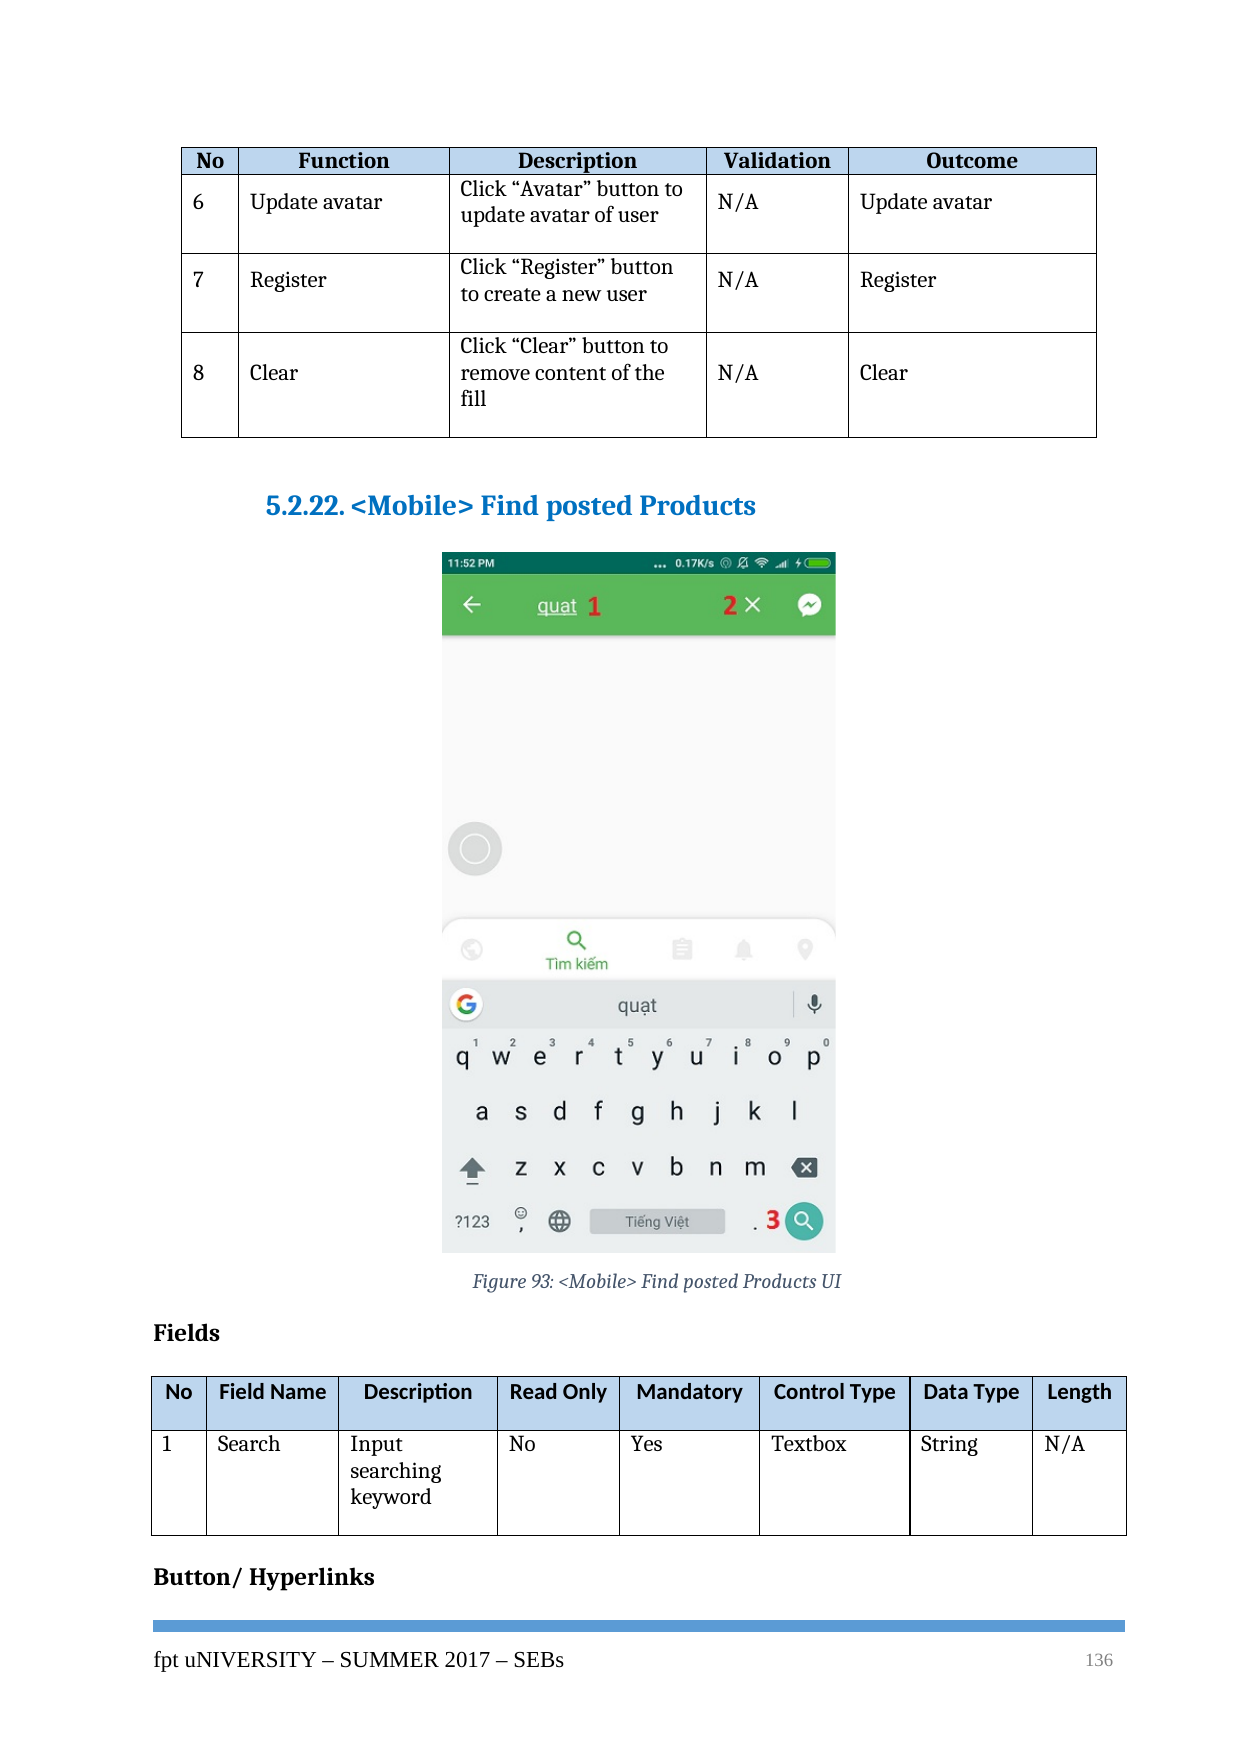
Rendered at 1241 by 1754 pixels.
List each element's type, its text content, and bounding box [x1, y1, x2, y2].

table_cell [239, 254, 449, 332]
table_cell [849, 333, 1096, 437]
text Button/ Hyperlinks [153, 1563, 1125, 1591]
text <Mobile> Find posted Products [266, 489, 1125, 523]
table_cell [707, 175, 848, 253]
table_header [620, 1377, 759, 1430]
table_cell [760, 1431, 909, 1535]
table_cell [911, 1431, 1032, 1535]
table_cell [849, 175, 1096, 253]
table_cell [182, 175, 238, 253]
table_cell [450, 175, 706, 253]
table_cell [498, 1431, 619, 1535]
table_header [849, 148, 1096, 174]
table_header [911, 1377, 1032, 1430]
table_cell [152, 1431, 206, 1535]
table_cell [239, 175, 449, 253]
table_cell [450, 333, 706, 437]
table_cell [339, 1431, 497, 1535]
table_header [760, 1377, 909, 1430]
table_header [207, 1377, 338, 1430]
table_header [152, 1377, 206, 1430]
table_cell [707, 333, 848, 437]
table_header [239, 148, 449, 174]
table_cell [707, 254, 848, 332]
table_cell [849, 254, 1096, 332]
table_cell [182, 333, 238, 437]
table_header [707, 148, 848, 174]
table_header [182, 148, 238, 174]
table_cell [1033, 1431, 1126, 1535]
picture [442, 552, 836, 1253]
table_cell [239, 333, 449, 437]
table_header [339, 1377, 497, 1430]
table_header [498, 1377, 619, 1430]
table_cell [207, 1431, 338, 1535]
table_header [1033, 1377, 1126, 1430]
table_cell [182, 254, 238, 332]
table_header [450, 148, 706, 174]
text Fields [153, 1318, 1125, 1347]
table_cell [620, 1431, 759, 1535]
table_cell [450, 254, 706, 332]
